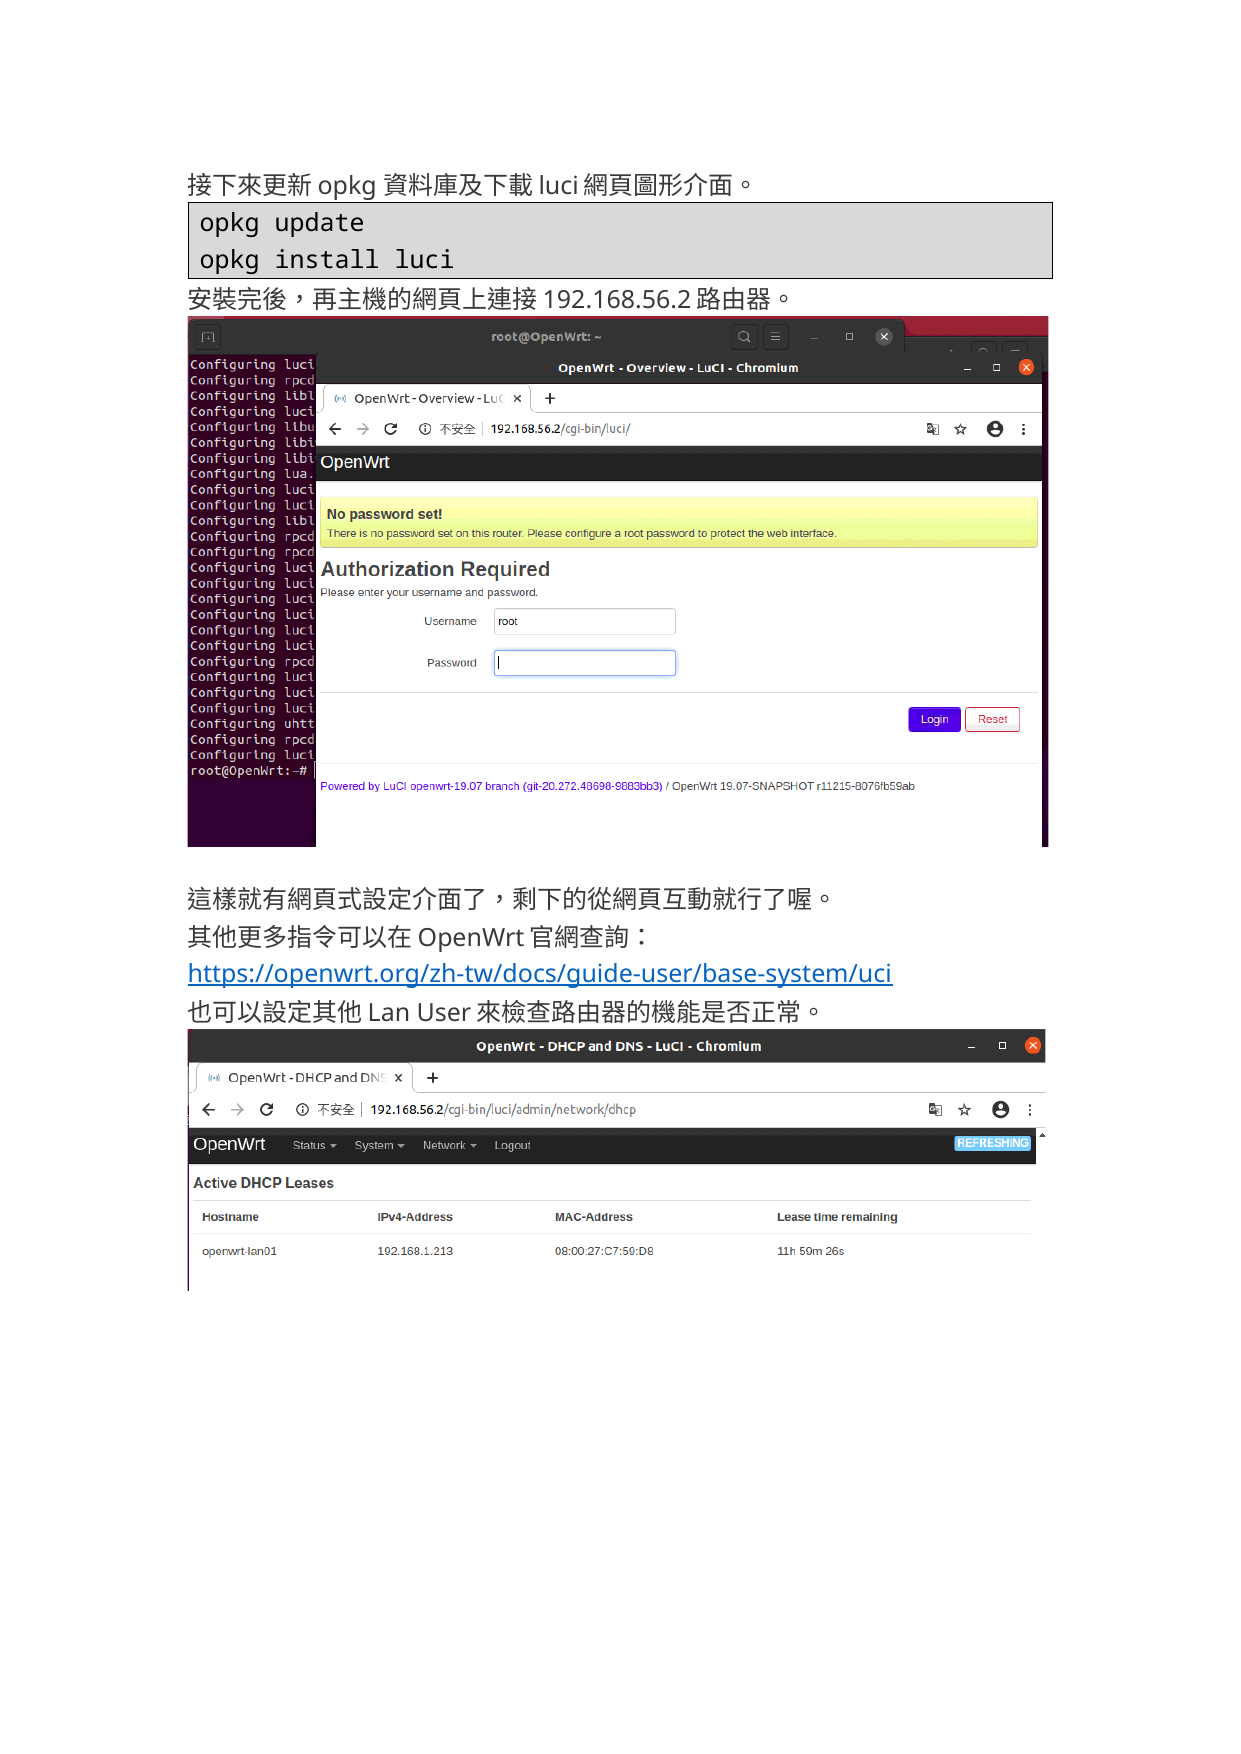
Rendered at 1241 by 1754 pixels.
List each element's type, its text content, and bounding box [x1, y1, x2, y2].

table_header opkg update opkg install luci [189, 203, 1052, 278]
picture [187, 316, 1049, 847]
text 接下來更新opkg 資料庫及下載luci網頁圖形介面。 [187, 164, 1053, 202]
text 也可以設定其他Lan User來檢查路由器的機能是否正常。 [187, 992, 1053, 1029]
text 安裝完後，再主機的網頁上連接192.168.56.2路由器。 [187, 279, 1053, 317]
picture [187, 1029, 1046, 1291]
text 這樣就有網頁式設定介面了，剩下的從網頁互動就行了喔。 其他更多指令可以在OpenWrt官網查詢： [187, 879, 1053, 954]
text https://openwrt.org/zh-tw/docs/guide-user/base-system/uci [187, 954, 1053, 992]
